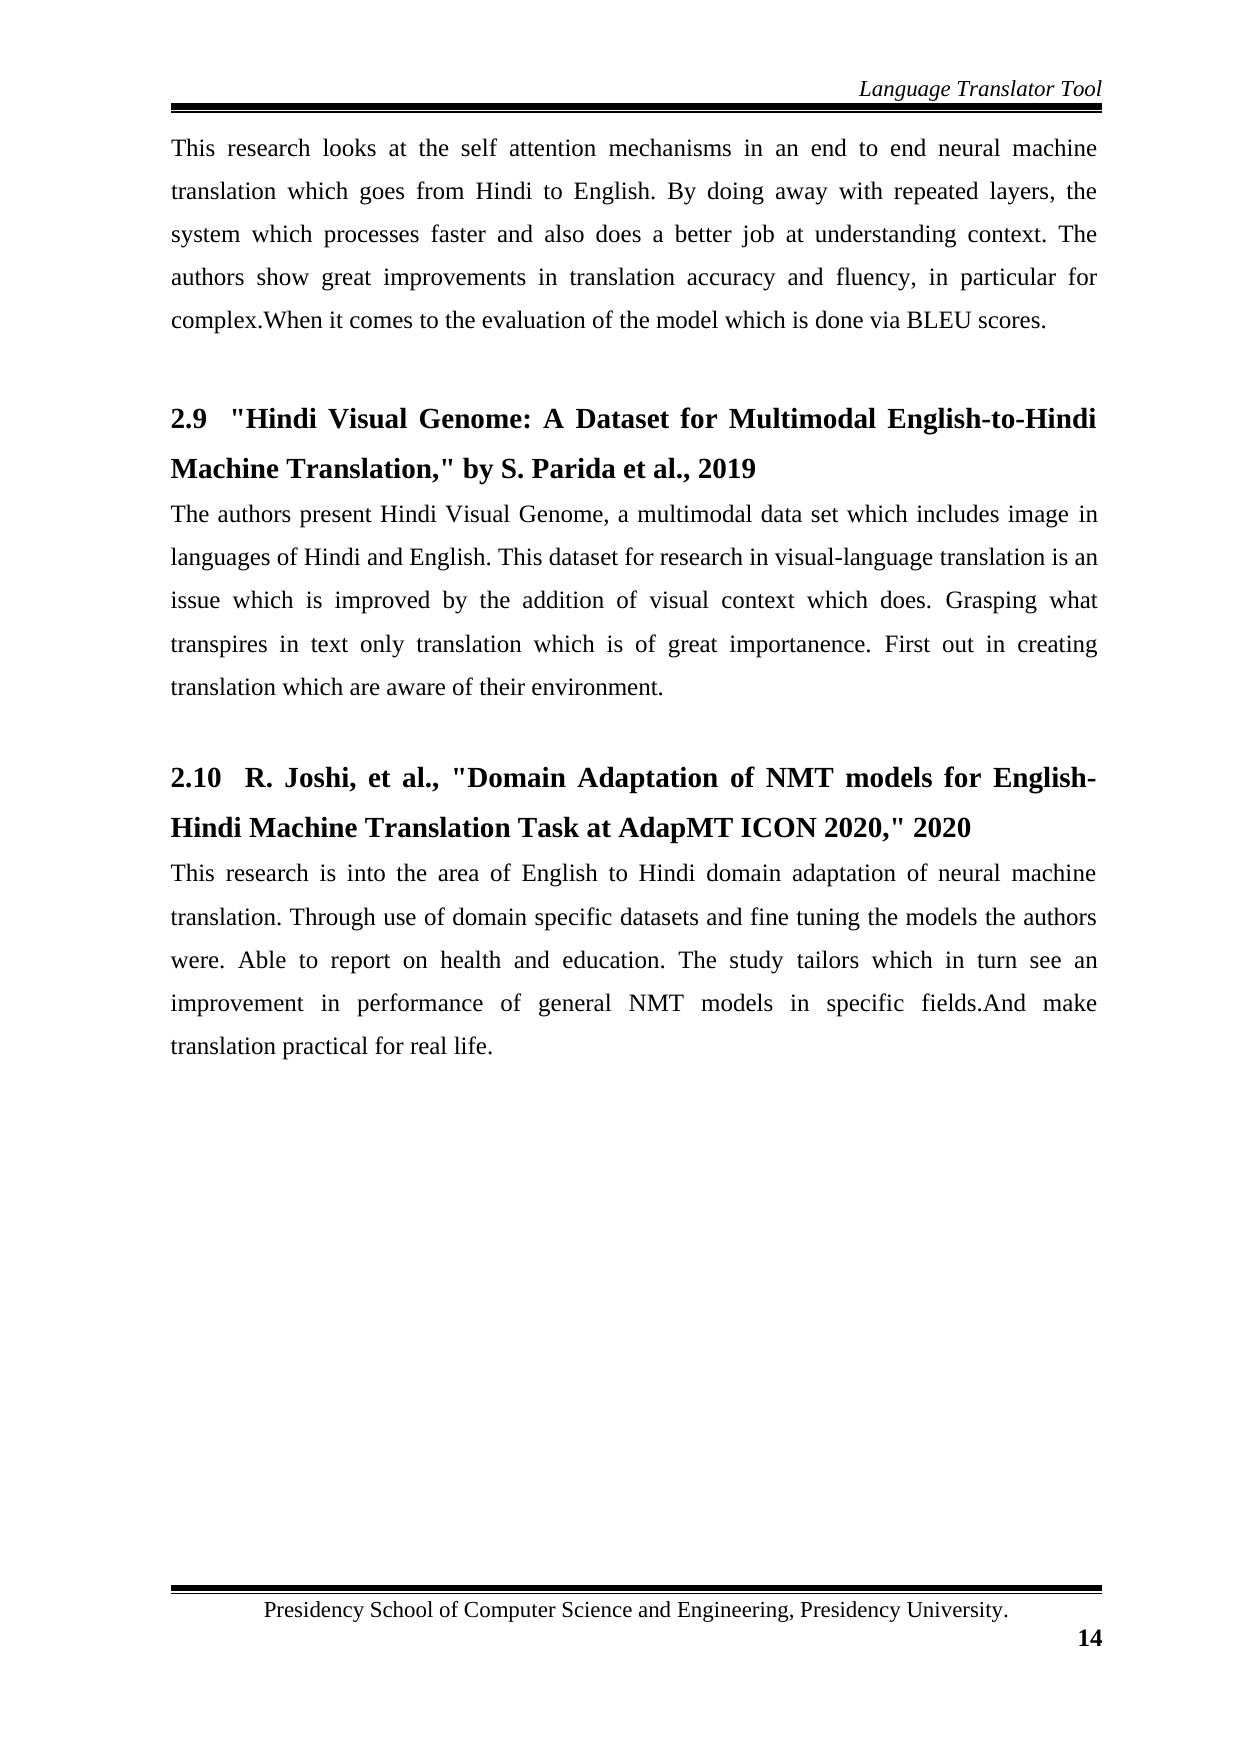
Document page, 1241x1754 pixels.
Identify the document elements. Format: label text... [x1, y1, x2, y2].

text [171, 133, 1098, 334]
text 2.10 R. Joshi, et al., "Domain Adaptation of NMT models for English-Hindi Machine Translation Task at AdapMT ICON 2020," 2020 This research is into the area of English to Hindi domain adaptation of neural machine translation. Through use of domain specific datasets and fine tuning the models the authors were. Able to report on health and education. The study tailors which in turn see an improvement in performance of general NMT models in specific fields.And make translation practical for real life. [170, 760, 1098, 1060]
text 2.9 "Hindi Visual Genome: A Dataset for Multimodal English-to-Hindi Machine Translation," by S. Parida et al., 2019 The authors present Hindi Visual Genome, a multimodal data set which includes image in languages of Hindi and English. This dataset for research in visual-language translation is an issue which is improved by the addition of visual context which does. Grasping what transpires in text only translation which is of great importanence. First out in creating translation which are aware of their environment. [170, 401, 1098, 701]
